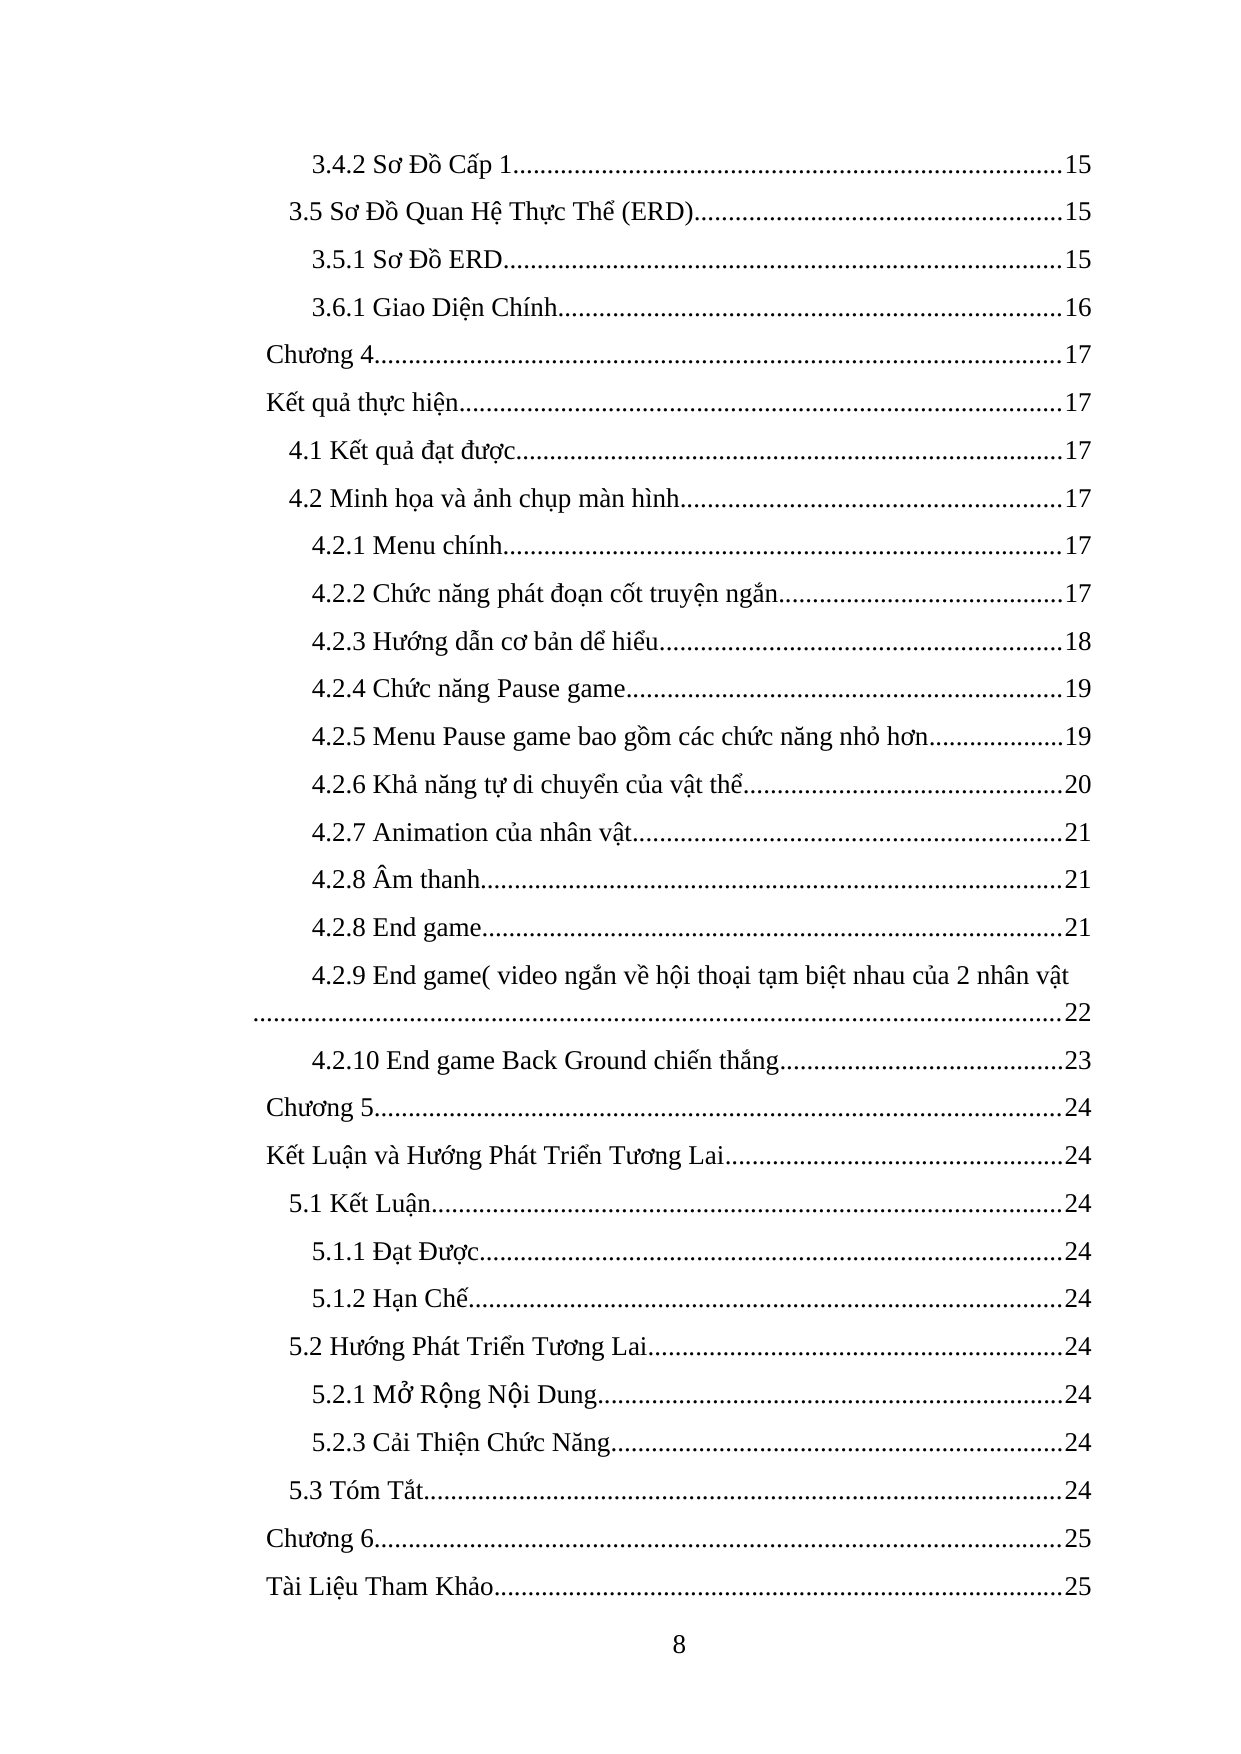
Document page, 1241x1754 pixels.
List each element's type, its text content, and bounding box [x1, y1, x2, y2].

text 5.1.1 Đạt Được 24 [253, 1234, 1092, 1266]
text 4.2 Minh họa và ảnh chụp màn hình 17 [230, 482, 1092, 513]
text 4.2.9 End game( video ngắn về hội thoại tạm biệt nhau của 2 nhân vật 22 [253, 959, 1092, 1027]
text 4.2.7 Animation của nhân vật 21 [253, 816, 1092, 847]
text Chương 4 17 [207, 338, 1092, 370]
text Chương 5 24 [207, 1091, 1092, 1123]
text 4.2.8 End game 21 [253, 911, 1092, 942]
text 4.2.6 Khả năng tự di chuyển của vật thể 20 [253, 768, 1092, 799]
text 4.1 Kết quả đạt được 17 [230, 434, 1092, 465]
text 5.1.2 Hạn Chế 24 [253, 1282, 1092, 1313]
text 5.2 Hướng Phát Triển Tương Lai 24 [230, 1330, 1092, 1361]
text 5.2.1 Mở Rộng Nội Dung 24 [253, 1378, 1092, 1410]
text Chương 6 25 [207, 1522, 1092, 1553]
text 3.5 Sơ Đồ Quan Hệ Thực Thể (ERD) 15 [230, 195, 1092, 227]
text Tài Liệu Tham Khảo 25 [207, 1570, 1092, 1601]
text 3.4.2 Sơ Đồ Cấp 1 15 [253, 148, 1092, 179]
text 3.5.1 Sơ Đồ ERD 15 [253, 243, 1092, 274]
text 5.3 Tóm Tắt 24 [230, 1474, 1092, 1505]
text 5.2.3 Cải Thiện Chức Năng 24 [253, 1427, 1092, 1458]
text 4.2.8 Âm thanh 21 [253, 863, 1092, 894]
text 3.6.1 Giao Diện Chính 16 [253, 291, 1092, 322]
text 5.1 Kết Luận 24 [230, 1187, 1092, 1218]
text 4.2.5 Menu Pause game bao gồm các chức năng nhỏ hơn 19 [253, 720, 1092, 751]
text 4.2.1 Menu chính 17 [253, 529, 1092, 561]
text 4.2.2 Chức năng phát đoạn cốt truyện ngắn 17 [253, 577, 1092, 608]
text Kết Luận và Hướng Phát Triển Tương Lai 24 [207, 1139, 1092, 1170]
text 4.2.10 End game Back Ground chiến thắng 23 [253, 1044, 1092, 1075]
text 4.2.3 Hướng dẫn cơ bản dể hiểu 18 [253, 625, 1092, 656]
text 4.2.4 Chức năng Pause game 19 [253, 672, 1092, 704]
text Kết quả thực hiện 17 [207, 386, 1092, 417]
